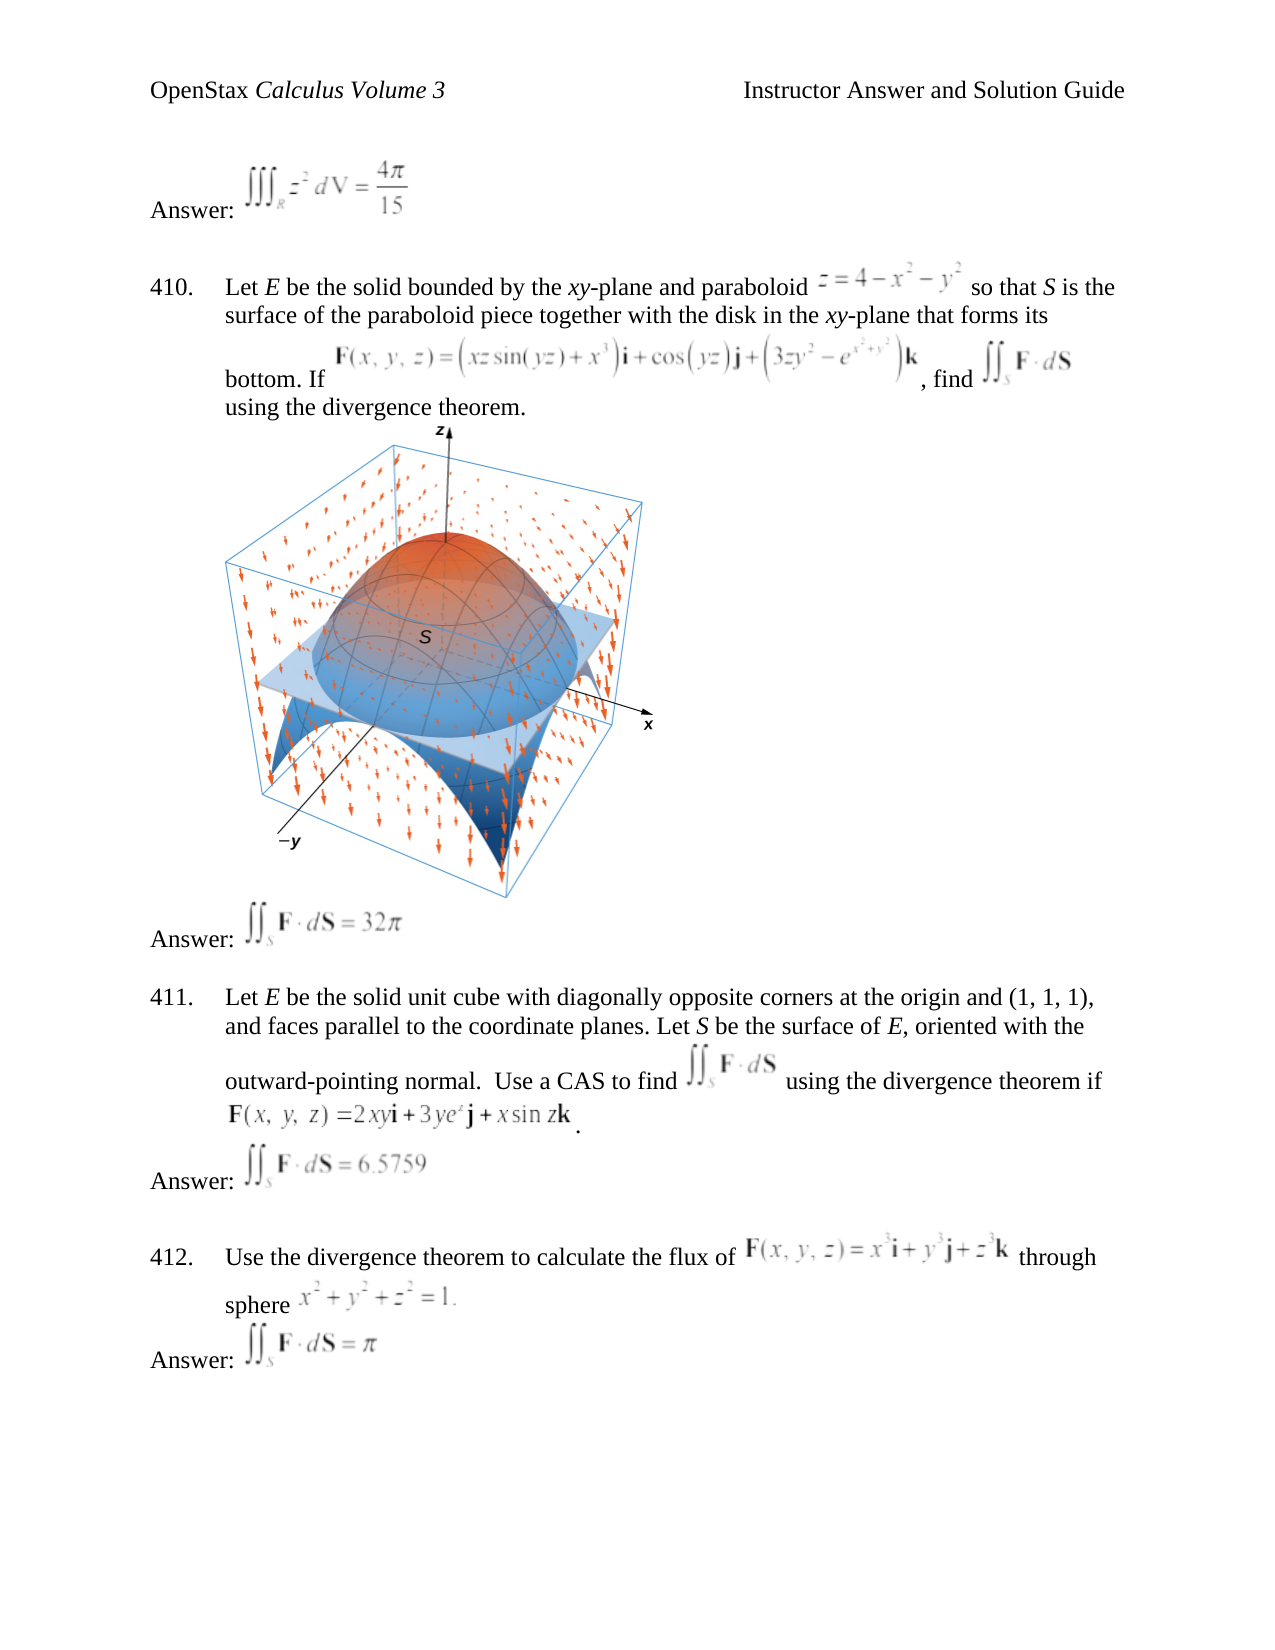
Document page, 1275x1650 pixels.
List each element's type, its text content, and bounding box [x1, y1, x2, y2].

picture [225, 421, 654, 898]
list Let E be the solid bounded by the xy-plane and paraboloid so that S is the surface of the paraboloid piece together with the disk in the xy-plane that forms its bottom. If , find using the divergence theorem. [150, 253, 1125, 421]
text Answer: [150, 1139, 1125, 1195]
text Answer: [150, 1319, 1125, 1374]
list Use the divergence theorem to calculate the flux of through sphere [150, 1223, 1125, 1319]
text Answer: [150, 898, 1125, 953]
list Let E be the solid unit cube with diagonally opposite corners at the origin and (1, 1, 1), and faces parallel to the coordinate planes. Let S be the surface of E, oriented with the outward-pointing normal. Use a CAS to find using the divergence theorem if . [150, 982, 1125, 1139]
text Answer: [150, 150, 1125, 224]
